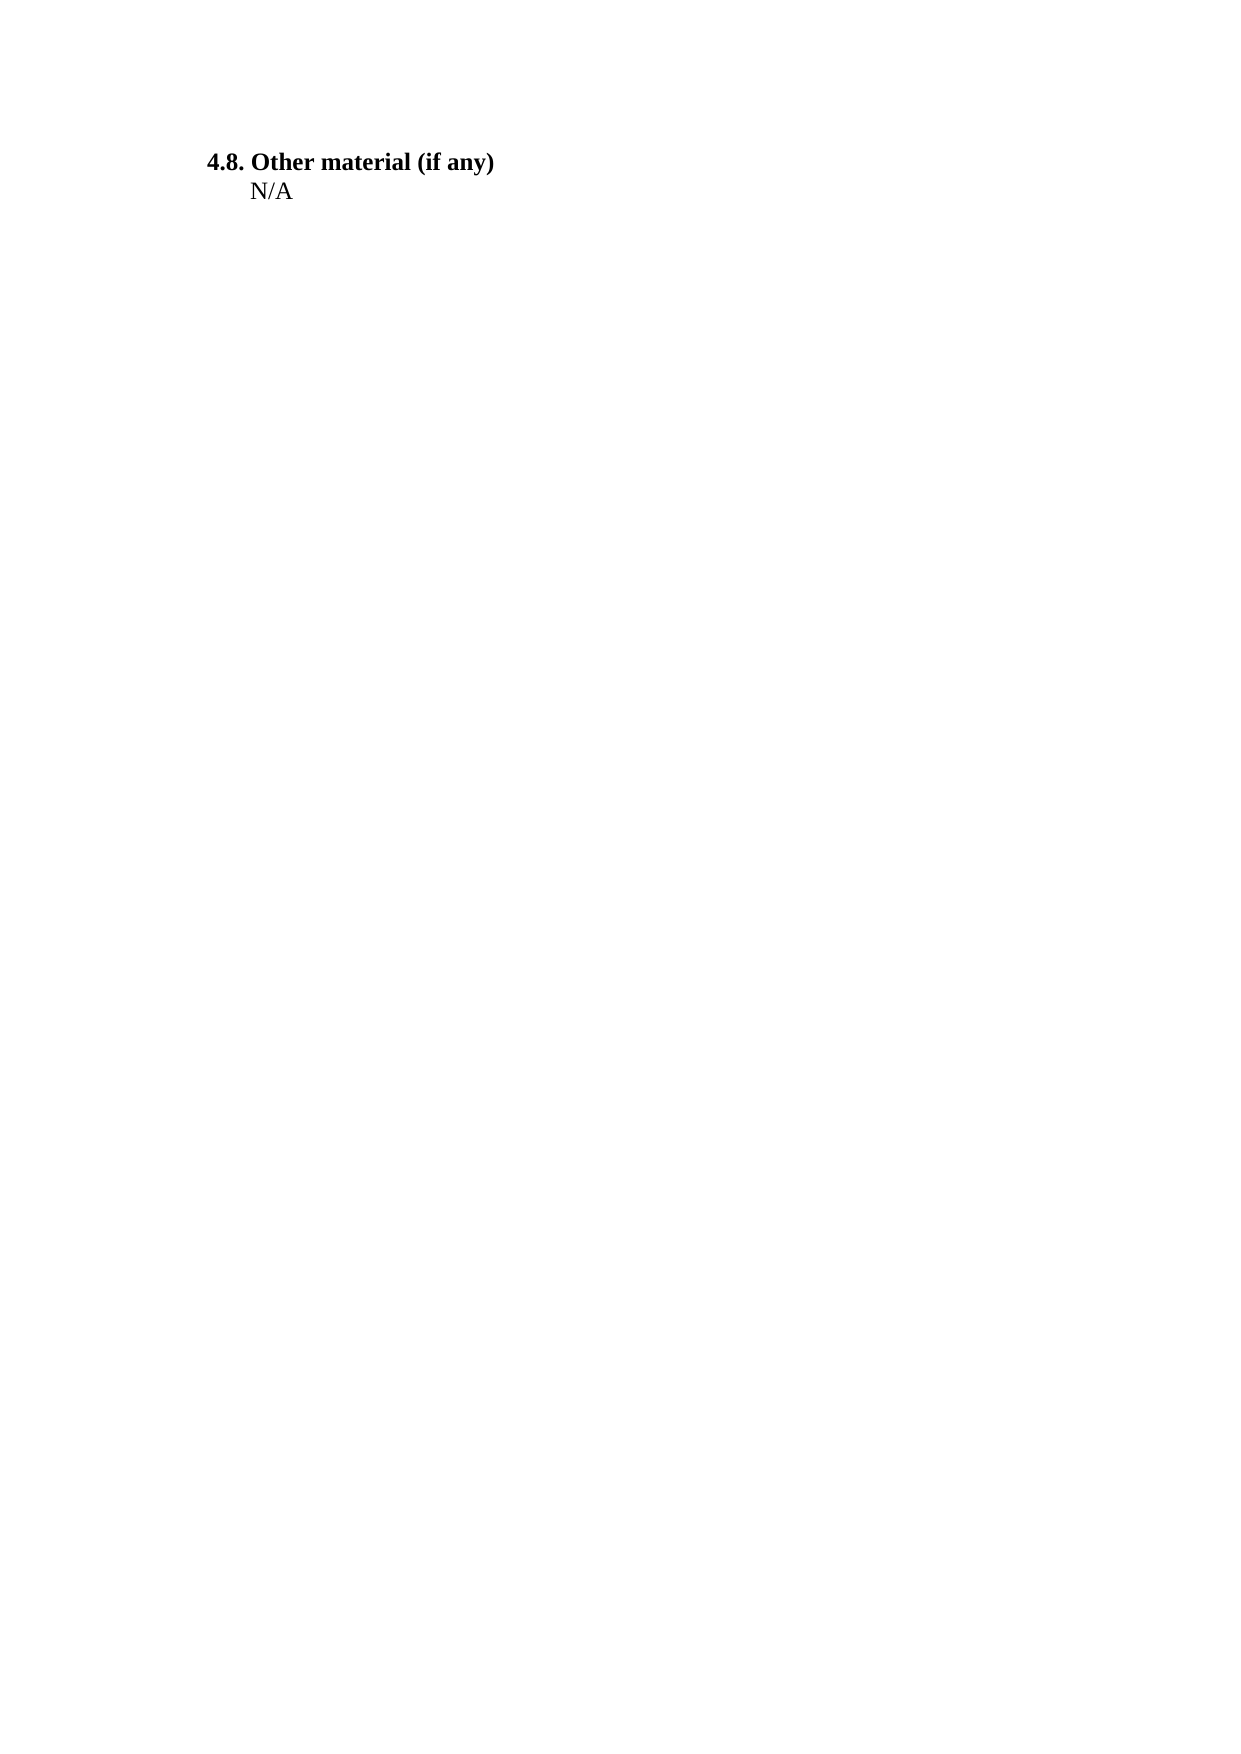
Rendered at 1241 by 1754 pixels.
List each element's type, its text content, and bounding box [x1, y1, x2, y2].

subtitle Other material (if any) [207, 148, 1122, 176]
text N/A [250, 176, 1122, 205]
